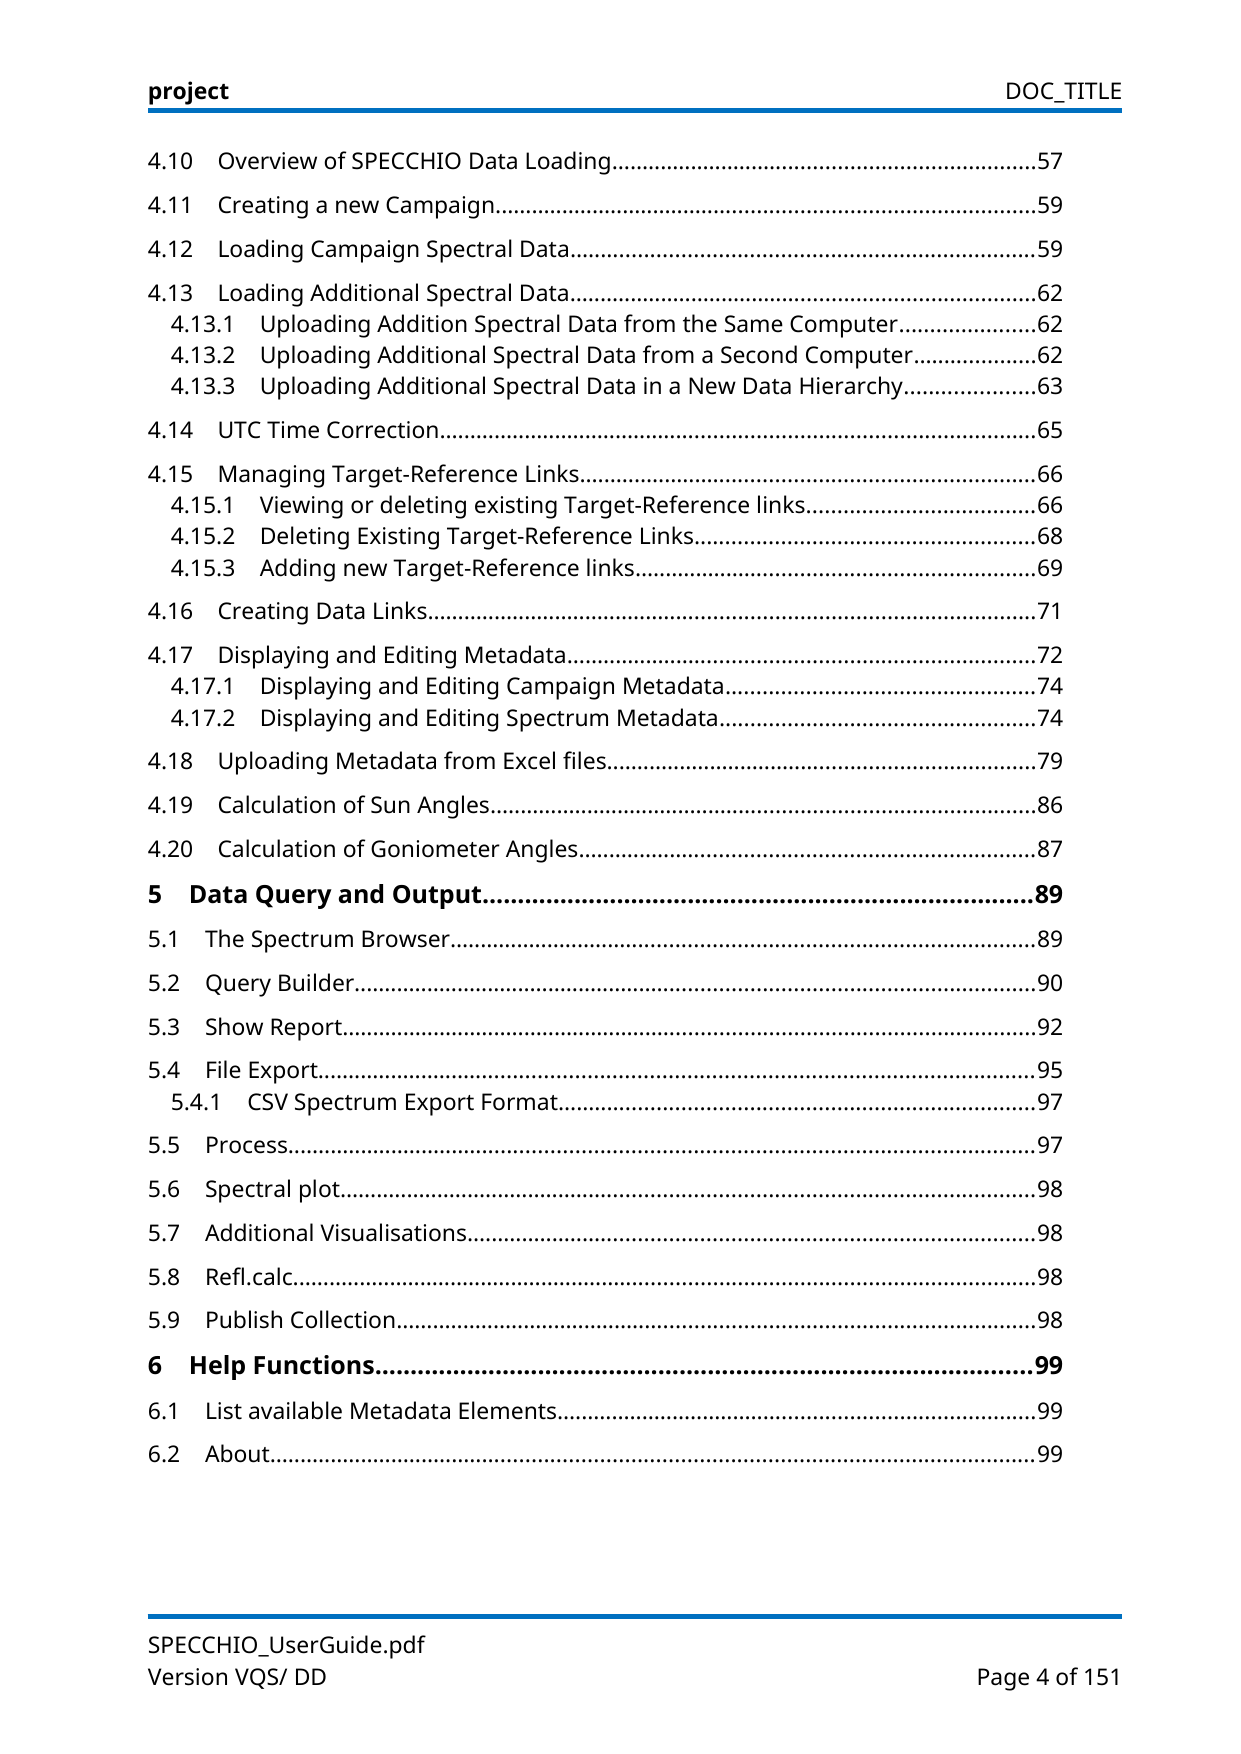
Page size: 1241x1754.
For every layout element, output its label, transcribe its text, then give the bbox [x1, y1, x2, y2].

text 5.1 The Spectrum Browser 89 [148, 923, 1122, 954]
text 5.9 Publish Collection 98 [148, 1304, 1122, 1336]
text 4.14 UTC Time Correction 65 [148, 414, 1122, 445]
text 5.3 Show Report 92 [148, 1011, 1122, 1042]
text 6.1 List available Metadata Elements 99 [148, 1394, 1122, 1426]
text 5.5 Process 97 [148, 1129, 1122, 1161]
text 4.16 Creating Data Links 71 [148, 595, 1122, 626]
text 4.18 Uploading Metadata from Excel files 79 [148, 745, 1122, 776]
text 4.12 Loading Campaign Spectral Data 59 [148, 233, 1122, 264]
text 5.8 Refl.calc 98 [148, 1261, 1122, 1292]
text 4.17 Displaying and Editing Metadata 72 [148, 639, 1122, 670]
text 4.17.2 Displaying and Editing Spectrum Metadata 74 [171, 701, 1122, 733]
text 5.6 Spectral plot 98 [148, 1173, 1122, 1204]
text 6 Help Functions 99 [148, 1348, 1122, 1382]
text 4.13.2 Uploading Additional Spectral Data from a Second Computer 62 [171, 339, 1122, 370]
text 4.11 Creating a new Campaign 59 [148, 189, 1122, 220]
text 4.19 Calculation of Sun Angles 86 [148, 789, 1122, 820]
text 4.15.3 Adding new Target-Reference links 69 [171, 551, 1122, 583]
text 5.7 Additional Visualisations 98 [148, 1217, 1122, 1248]
text 4.13 Loading Additional Spectral Data 62 [148, 276, 1122, 308]
text 5.4.1 CSV Spectrum Export Format 97 [171, 1086, 1122, 1117]
text 4.20 Calculation of Goniometer Angles 87 [148, 833, 1122, 864]
text 5.2 Query Builder 90 [148, 967, 1122, 998]
text 4.15.1 Viewing or deleting existing Target-Reference links 66 [171, 489, 1122, 520]
text 5.4 File Export 95 [148, 1054, 1122, 1086]
text 4.15 Managing Target-Reference Links 66 [148, 458, 1122, 489]
text 6.2 About 99 [148, 1438, 1122, 1469]
text 5 Data Query and Output 89 [148, 876, 1122, 911]
text 4.15.2 Deleting Existing Target-Reference Links 68 [171, 520, 1122, 551]
text 4.17.1 Displaying and Editing Campaign Metadata 74 [171, 670, 1122, 701]
text 4.13.1 Uploading Addition Spectral Data from the Same Computer 62 [171, 308, 1122, 339]
text 4.10 Overview of SPECCHIO Data Loading 57 [148, 145, 1122, 176]
text 4.13.3 Uploading Additional Spectral Data in a New Data Hierarchy 63 [171, 370, 1122, 401]
